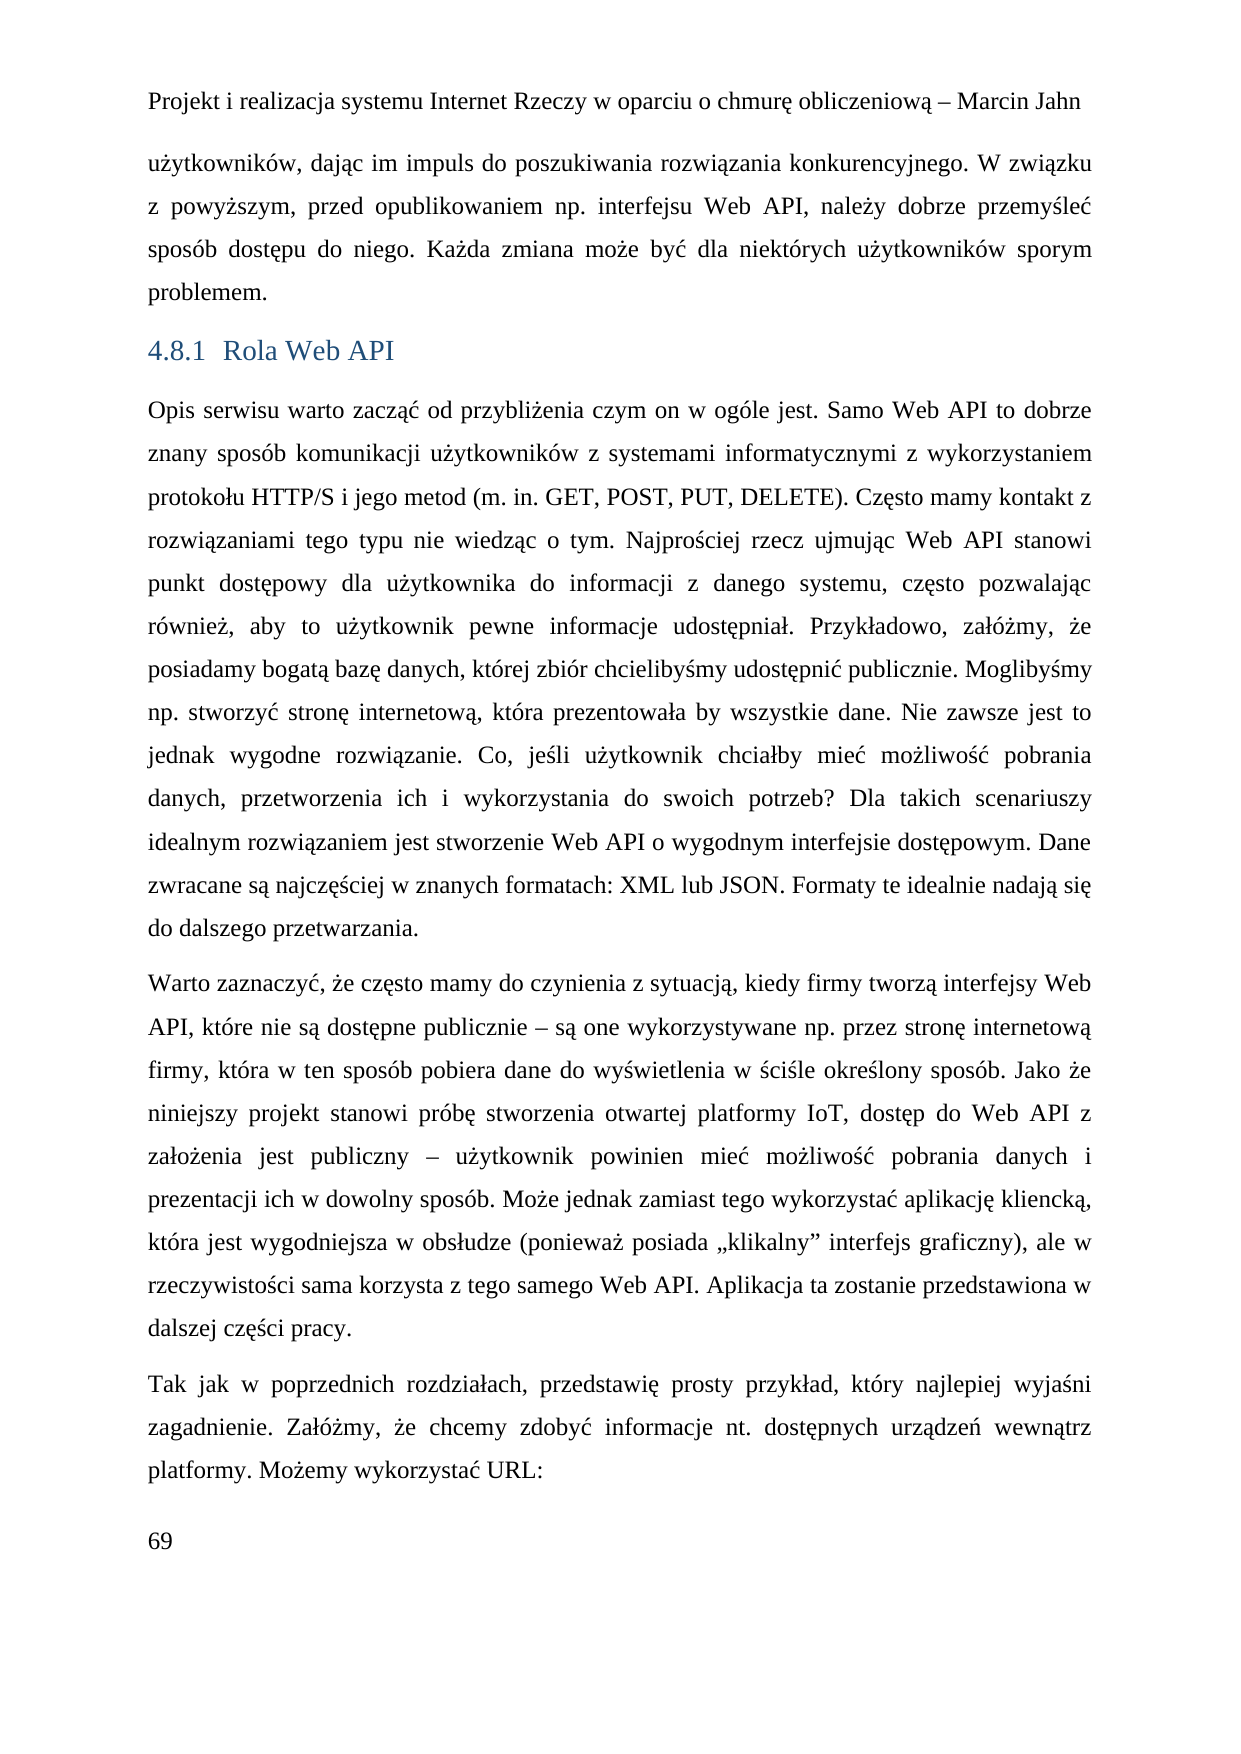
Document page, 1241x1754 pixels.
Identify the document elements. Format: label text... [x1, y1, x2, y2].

text Warto zaznaczyć, że często mamy do czynienia z sytuacją, kiedy firmy tworzą interfejsy Web API, które nie są dostępne publicznie – są one wykorzystywane np. przez stronę internetową firmy, która w ten sposób pobiera dane do wyświetlenia w ściśle określony sposób. Jako że niniejszy projekt stanowi próbę stworzenia otwartej platformy IoT, dostęp do Web API z założenia jest publiczny – użytkownik powinien mieć możliwość pobrania danych i prezentacji ich w dowolny sposób. Może jednak zamiast tego wykorzystać aplikację kliencką, która jest wygodniejsza w obsłudze (ponieważ posiada „klikalny” interfejs graficzny), ale w rzeczywistości sama korzysta z tego samego Web API. Aplikacja ta zostanie przedstawiona w dalszej części pracy. [148, 968, 1093, 1342]
subtitle Rola Web API [148, 333, 1093, 366]
text Tak jak w poprzednich rozdziałach, przedstawię prosty przykład, który najlepiej wyjaśni zagadnienie. Załóżmy, że chcemy zdobyć informacje nt. dostępnych urządzeń wewnątrz platformy. Możemy wykorzystać URL: [148, 1369, 1093, 1484]
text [148, 148, 1093, 306]
text Opis serwisu warto zacząć od przybliżenia czym on w ogóle jest. Samo Web API to dobrze znany sposób komunikacji użytkowników z systemami informatycznymi z wykorzystaniem protokołu HTTP/S i jego metod (m. in. GET, POST, PUT, DELETE). Często mamy kontakt z rozwiązaniami tego typu nie wiedząc o tym. Najprościej rzecz ujmując Web API stanowi punkt dostępowy dla użytkownika do informacji z danego systemu, często pozwalając również, aby to użytkownik pewne informacje udostępniał. Przykładowo, załóżmy, że posiadamy bogatą bazę danych, której zbiór chcielibyśmy udostępnić publicznie. Moglibyśmy np. stworzyć stronę internetową, która prezentowała by wszystkie dane. Nie zawsze jest to jednak wygodne rozwiązanie. Co, jeśli użytkownik chciałby mieć możliwość pobrania danych, przetworzenia ich i wykorzystania do swoich potrzeb? Dla takich scenariuszy idealnym rozwiązaniem jest stworzenie Web API o wygodnym interfejsie dostępowym. Dane zwracane są najczęściej w znanych formatach: XML lub JSON. Formaty te idealnie nadają się do dalszego przetwarzania. [148, 395, 1093, 942]
